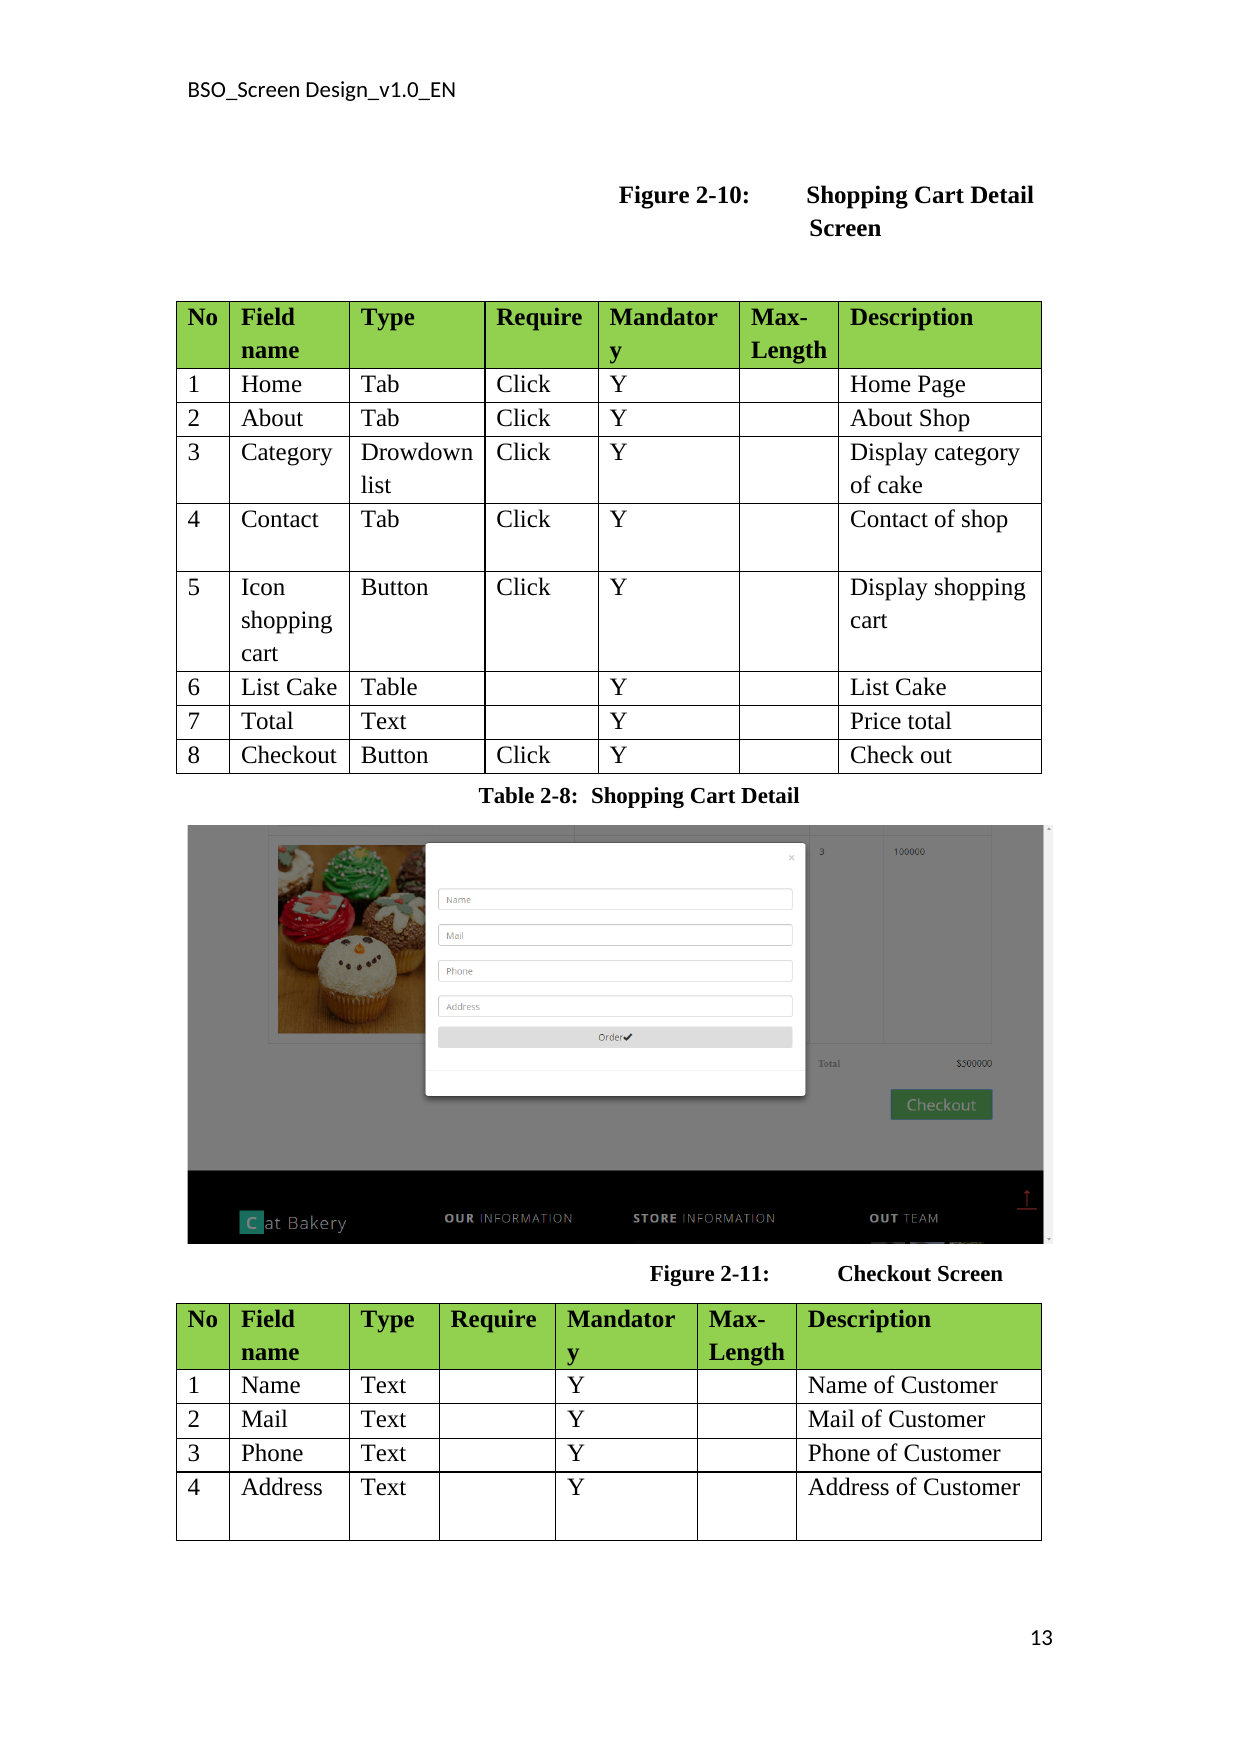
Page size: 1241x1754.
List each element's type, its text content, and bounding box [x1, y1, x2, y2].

table_cell Y [599, 572, 739, 671]
table_cell Home Page [839, 369, 1041, 402]
text Checkout Screen [600, 1260, 1053, 1286]
table_cell Tab [350, 403, 484, 436]
table_cell 6 [177, 672, 229, 705]
table_cell Checkout [230, 740, 349, 773]
table_header Mandatory [556, 1304, 697, 1369]
table_cell [440, 1439, 555, 1471]
table_cell [698, 1439, 796, 1471]
table_cell 3 [177, 437, 229, 503]
table_cell [440, 1404, 555, 1437]
table_cell [740, 437, 838, 503]
table_cell 3 [177, 1439, 229, 1471]
table_cell Click [486, 437, 598, 503]
table_cell Y [556, 1404, 697, 1437]
table_cell Text [350, 1370, 439, 1403]
table_cell [698, 1473, 796, 1540]
table_cell [440, 1370, 555, 1403]
table_cell Y [599, 437, 739, 503]
table_cell [740, 504, 838, 571]
table_cell 4 [177, 504, 229, 571]
table_cell Address of Customer [797, 1473, 1041, 1540]
table_cell [698, 1404, 796, 1437]
table_header Mandatory [599, 302, 739, 368]
table_cell Tab [350, 504, 484, 571]
table_cell Y [556, 1370, 697, 1403]
picture [187, 825, 1053, 1244]
table_cell [740, 369, 838, 402]
table_cell Y [599, 672, 739, 705]
table_cell Y [556, 1439, 697, 1471]
table_cell Y [599, 706, 739, 739]
table_header Description [797, 1304, 1041, 1369]
table_cell Text [350, 706, 484, 739]
table_cell Click [486, 403, 598, 436]
table_cell About [230, 403, 349, 436]
table_cell About Shop [839, 403, 1041, 436]
table_cell Icon shopping cart [230, 572, 349, 671]
table_header Type [350, 1304, 439, 1369]
table_cell [486, 706, 598, 739]
table_header Description [839, 302, 1041, 368]
table_cell Table [350, 672, 484, 705]
table_cell [440, 1473, 555, 1540]
table_cell Mail of Customer [797, 1404, 1041, 1437]
table_cell Click [486, 572, 598, 671]
table_cell 1 [177, 1370, 229, 1403]
table_header Max-Length [740, 302, 838, 368]
table_cell [740, 572, 838, 671]
table_cell List Cake [230, 672, 349, 705]
table_cell Phone of Customer [797, 1439, 1041, 1471]
table_cell Y [599, 403, 739, 436]
table_cell List Cake [839, 672, 1041, 705]
table_cell Display shopping cart [839, 572, 1041, 671]
table_cell Y [599, 740, 739, 773]
table_cell [740, 672, 838, 705]
table_cell Name [230, 1370, 349, 1403]
table_cell Click [486, 740, 598, 773]
table_cell Y [599, 504, 739, 571]
table_cell 5 [177, 572, 229, 671]
table_cell [740, 706, 838, 739]
table_cell Contact [230, 504, 349, 571]
table_cell Total [230, 706, 349, 739]
table_cell 7 [177, 706, 229, 739]
table_cell Y [556, 1473, 697, 1540]
table_cell Contact of shop [839, 504, 1041, 571]
table_cell Name of Customer [797, 1370, 1041, 1403]
table_cell 1 [177, 369, 229, 402]
table_cell Drowdownlist [350, 437, 484, 503]
table_cell Phone [230, 1439, 349, 1471]
table_cell [486, 672, 598, 705]
text Shopping Cart Detail [225, 782, 1053, 809]
table_header Type [350, 302, 484, 368]
table_cell 4 [177, 1473, 229, 1540]
table_cell Click [486, 369, 598, 402]
table_cell Y [599, 369, 739, 402]
table_cell Text [350, 1473, 439, 1540]
table_cell [698, 1370, 796, 1403]
table_header No [177, 1304, 229, 1369]
table_cell Price total [839, 706, 1041, 739]
table_cell [740, 740, 838, 773]
table_cell 2 [177, 1404, 229, 1437]
table_cell Check out [839, 740, 1041, 773]
table_header Require [486, 302, 598, 368]
table_cell Click [486, 504, 598, 571]
table_cell Home [230, 369, 349, 402]
table_header Field name [230, 1304, 349, 1369]
table_header Require [440, 1304, 555, 1369]
text Shopping Cart Detail Screen [600, 180, 1053, 242]
table_header Field name [230, 302, 349, 368]
table_cell Address [230, 1473, 349, 1540]
table_header Max-Length [698, 1304, 796, 1369]
table_header No [177, 302, 229, 368]
table_cell 8 [177, 740, 229, 773]
table_cell Display category of cake [839, 437, 1041, 503]
table_cell Button [350, 740, 484, 773]
table_cell Mail [230, 1404, 349, 1437]
table_cell Text [350, 1404, 439, 1437]
table_cell 2 [177, 403, 229, 436]
table_cell Text [350, 1439, 439, 1471]
table_cell Button [350, 572, 484, 671]
table_cell Tab [350, 369, 484, 402]
table_cell [740, 403, 838, 436]
table_cell Category [230, 437, 349, 503]
